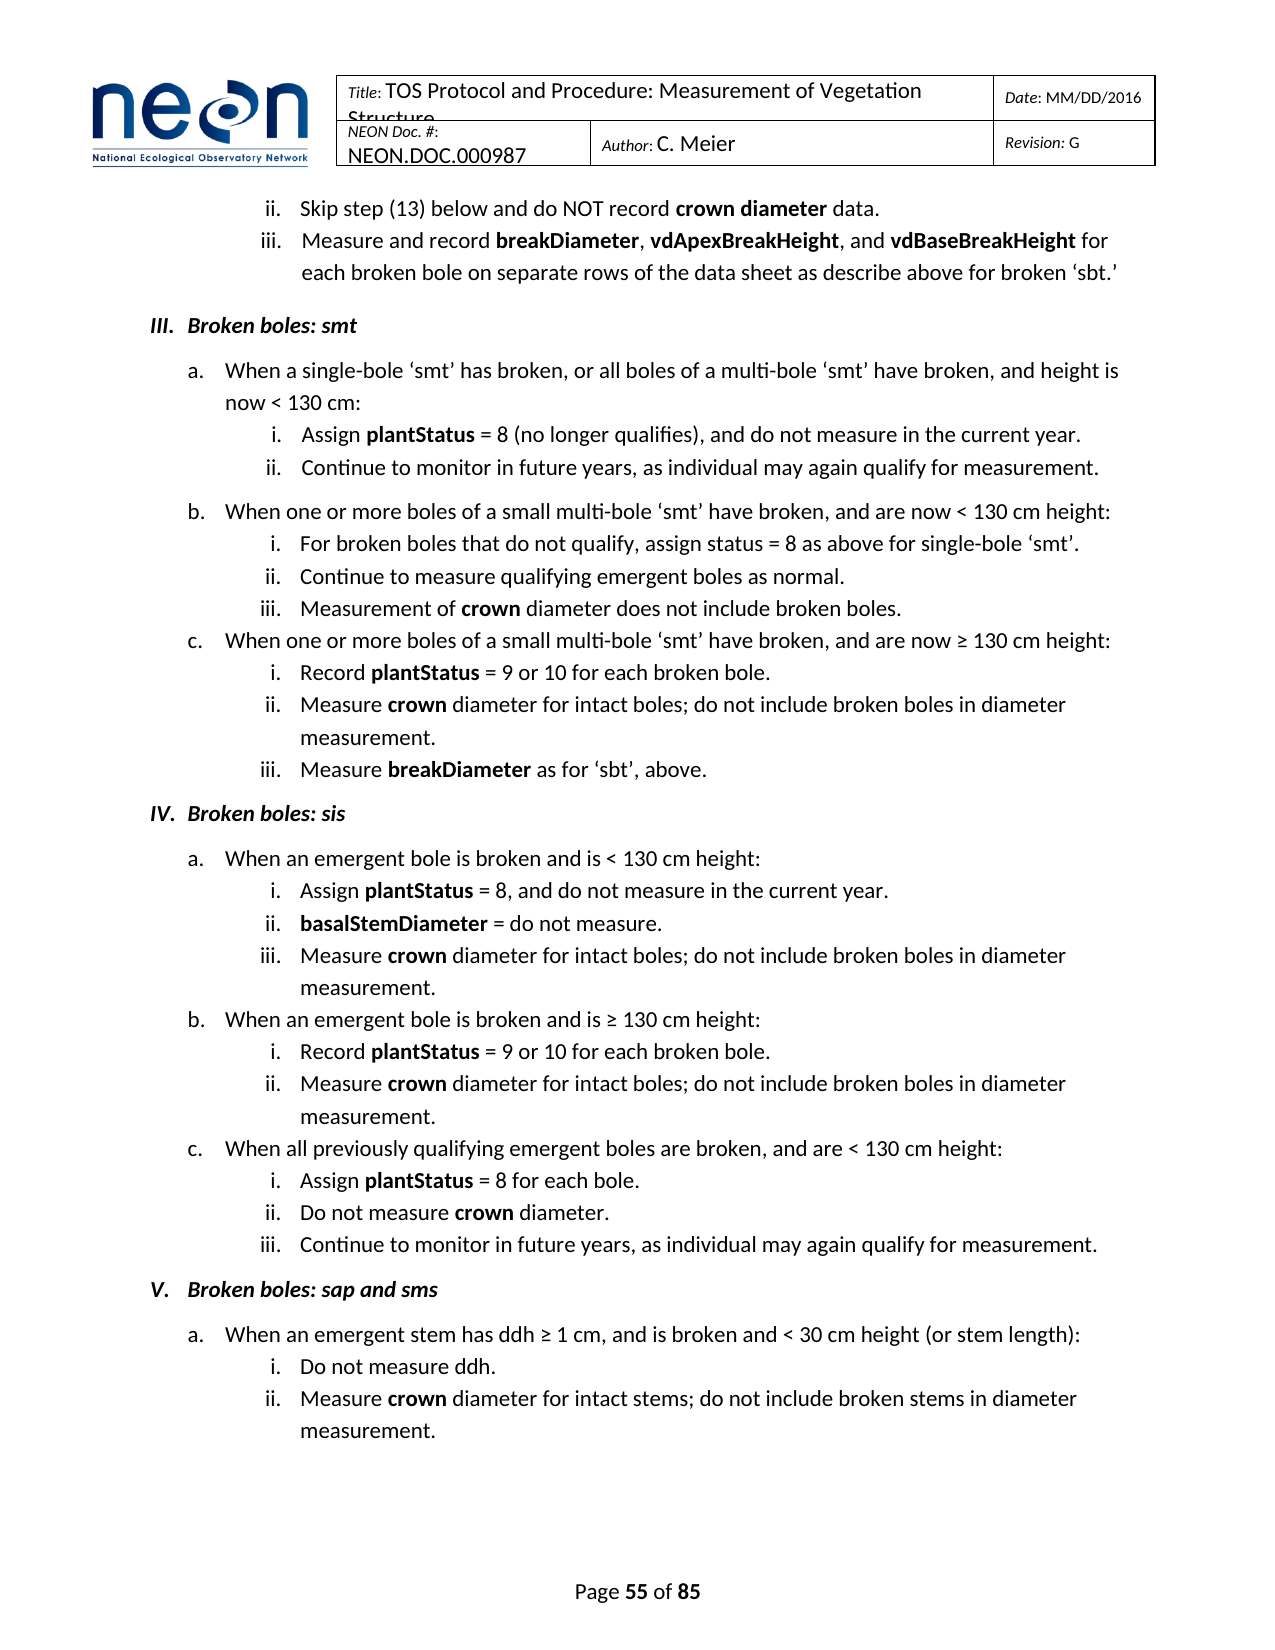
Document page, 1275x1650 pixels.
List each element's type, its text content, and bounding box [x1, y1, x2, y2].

list When an emergent bole is broken and is < 130 cm height: [187, 844, 1125, 872]
list Assign plantStatus = 8 (no longer qualifies), and do not measure in the current year. [282, 421, 1125, 448]
list When an emergent stem has ddh ≥ 1 cm, and is broken and < 30 cm height (or stem length): [187, 1320, 1125, 1348]
list Measure crown diameter for intact boles; do not include broken boles in diameter measurement. [281, 691, 1125, 751]
list Do not measure crown diameter. [281, 1198, 1125, 1226]
list Assign plantStatus = 8 for each bole. [281, 1166, 1125, 1194]
list When all previously qualifying emergent boles are broken, and are < 130 cm height: [187, 1134, 1125, 1162]
list Record plantStatus = 9 or 10 for each broken bole. [281, 1037, 1125, 1065]
list When an emergent bole is broken and is ≥ 130 cm height: [187, 1005, 1125, 1033]
list Record plantStatus = 9 or 10 for each broken bole. [281, 658, 1125, 686]
list Measure crown diameter for intact stems; do not include broken stems in diameter measurement. [281, 1384, 1125, 1444]
list Assign plantStatus = 8, and do not measure in the current year. [281, 876, 1125, 904]
list When one or more boles of a small multi-bole ‘smt’ have broken, and are now ≥ 130 cm height: [187, 626, 1125, 654]
list Continue to monitor in future years, as individual may again qualify for measurement. [282, 453, 1125, 481]
list When one or more boles of a small multi-bole ‘smt’ have broken, and are now < 130 cm height: [187, 497, 1125, 525]
list Measurement of crown diameter does not include broken boles. [281, 594, 1125, 622]
list basalStemDiameter = do not measure. [281, 909, 1125, 937]
list Measure and record breakDiameter, vdApexBreakHeight, and vdBaseBreakHeight for each broken bole on separate rows of the data sheet as describe above for broken ‘sbt.’ [282, 226, 1125, 286]
list Do not measure ddh. [281, 1352, 1125, 1380]
list When a single-bole ‘smt’ has broken, or all boles of a multi-bole ‘smt’ have broken, and height is now < 130 cm: [187, 356, 1125, 416]
list Measure breakDiameter as for ‘sbt’, above. [281, 755, 1125, 783]
list Measure crown diameter for intact boles; do not include broken boles in diameter measurement. [281, 941, 1125, 1001]
list Continue to monitor in future years, as individual may again qualify for measurement. [281, 1231, 1125, 1258]
list Skip step (13) below and do NOT record crown diameter data. [281, 194, 1125, 222]
text IV. Broken boles: sis [150, 799, 1125, 828]
list Continue to measure qualifying emergent boles as normal. [281, 562, 1125, 590]
text V. Broken boles: sap and sms [150, 1275, 1125, 1303]
list For broken boles that do not qualify, assign status = 8 as above for single-bole ‘smt’. [281, 529, 1125, 558]
list Measure crown diameter for intact boles; do not include broken boles in diameter measurement. [281, 1069, 1125, 1130]
text III. Broken boles: smt [150, 311, 1125, 339]
picture [77, 61, 308, 179]
